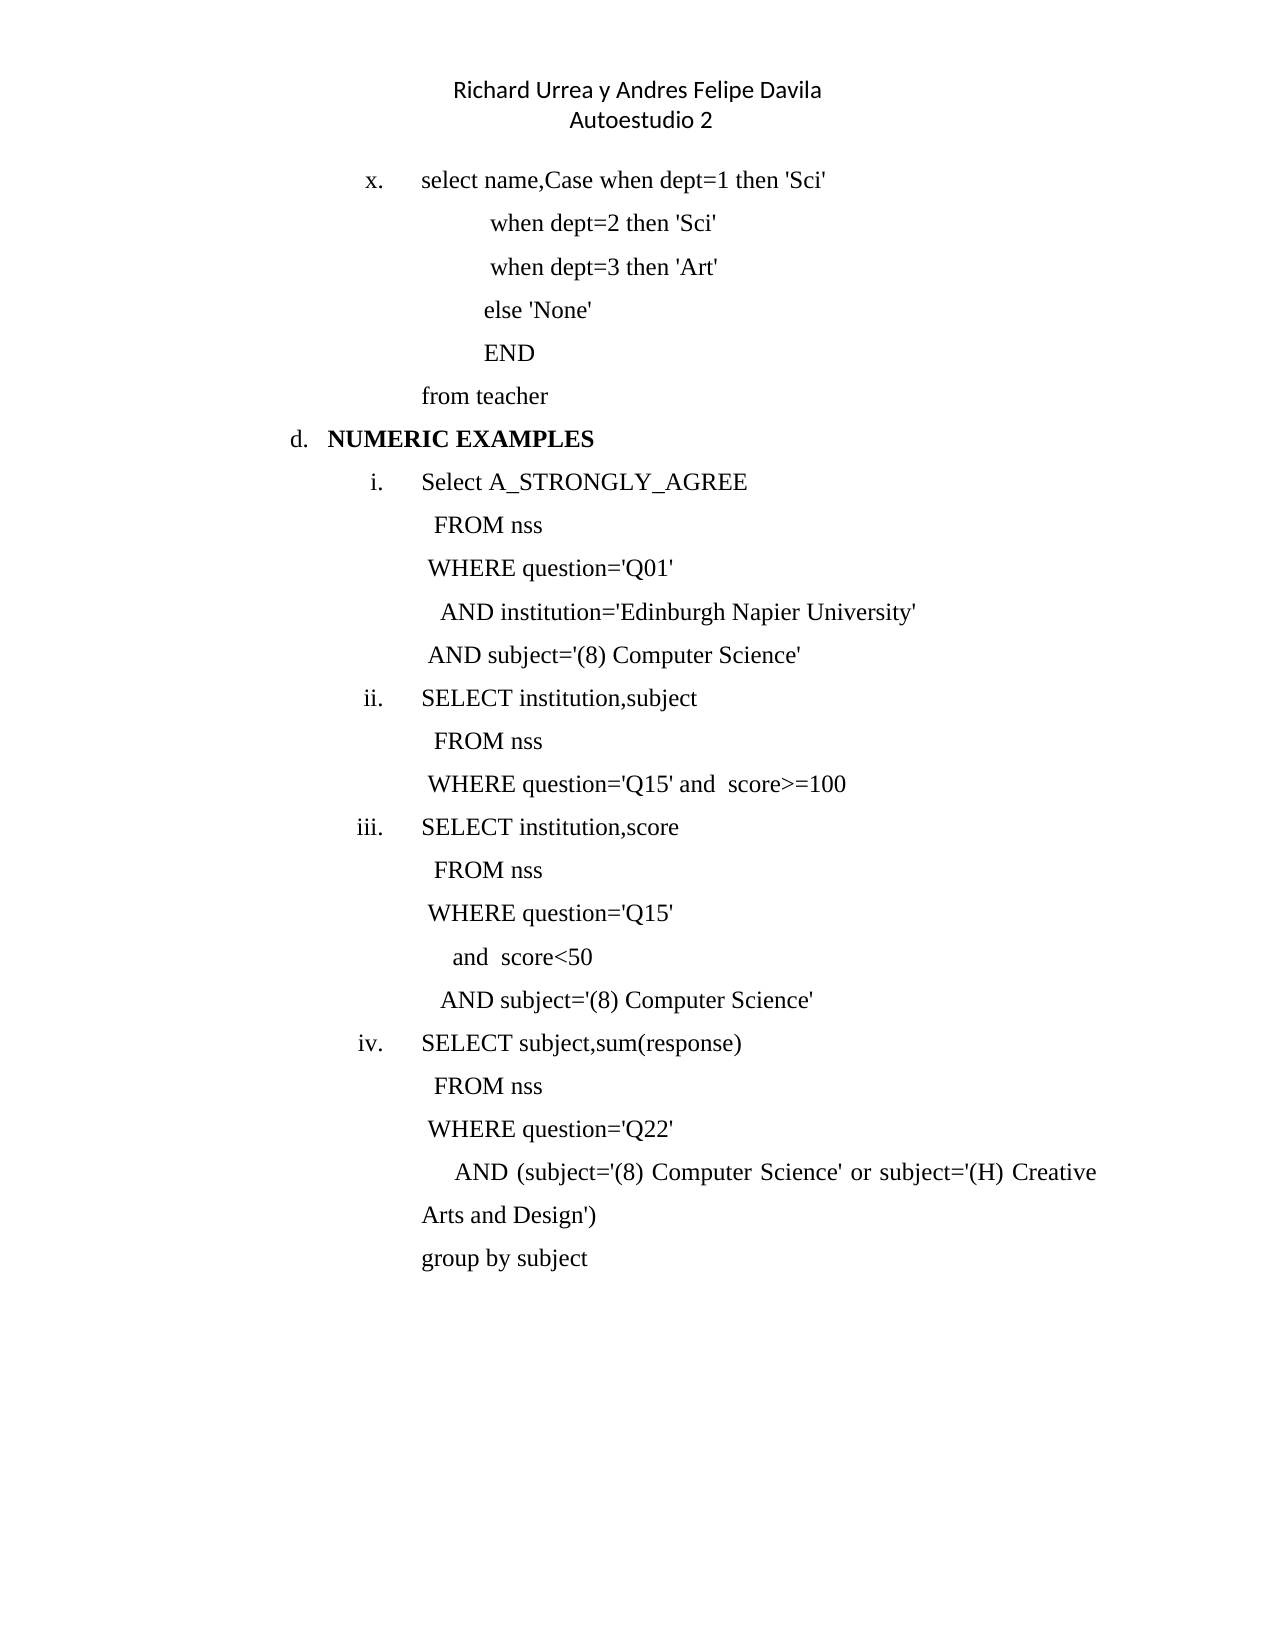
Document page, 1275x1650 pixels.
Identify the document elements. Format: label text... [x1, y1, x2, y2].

list when dept=3 then 'Art' [421, 252, 1098, 280]
list group by subject [421, 1243, 1098, 1272]
list AND subject='(8) Computer Science' [421, 985, 1098, 1013]
list WHERE question='Q15' and score>=100 [421, 769, 1098, 798]
list else 'None' [421, 295, 1098, 323]
list SELECT institution,subject [383, 683, 1098, 712]
list select name,Case when dept=1 then 'Sci' [383, 165, 1098, 194]
list AND institution='Edinburgh Napier University' [421, 597, 1098, 625]
list WHERE question='Q22' [421, 1114, 1098, 1143]
list FROM nss [421, 510, 1098, 539]
list FROM nss [421, 1071, 1098, 1100]
list FROM nss [421, 855, 1098, 884]
list WHERE question='Q01' [421, 553, 1098, 582]
list and score<50 [421, 942, 1098, 970]
list SELECT subject,sum(response) [383, 1028, 1098, 1057]
list END [421, 338, 1098, 367]
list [421, 1157, 1098, 1229]
list SELECT institution,score [383, 812, 1098, 841]
list WHERE question='Q15' [421, 898, 1098, 927]
list AND subject='(8) Computer Science' [421, 640, 1098, 668]
list Select A_STRONGLY_AGREE [383, 467, 1098, 496]
list NUMERIC EXAMPLES [290, 424, 1098, 453]
list from teacher [421, 381, 1098, 410]
list FROM nss [421, 726, 1098, 755]
list when dept=2 then 'Sci' [421, 208, 1098, 237]
